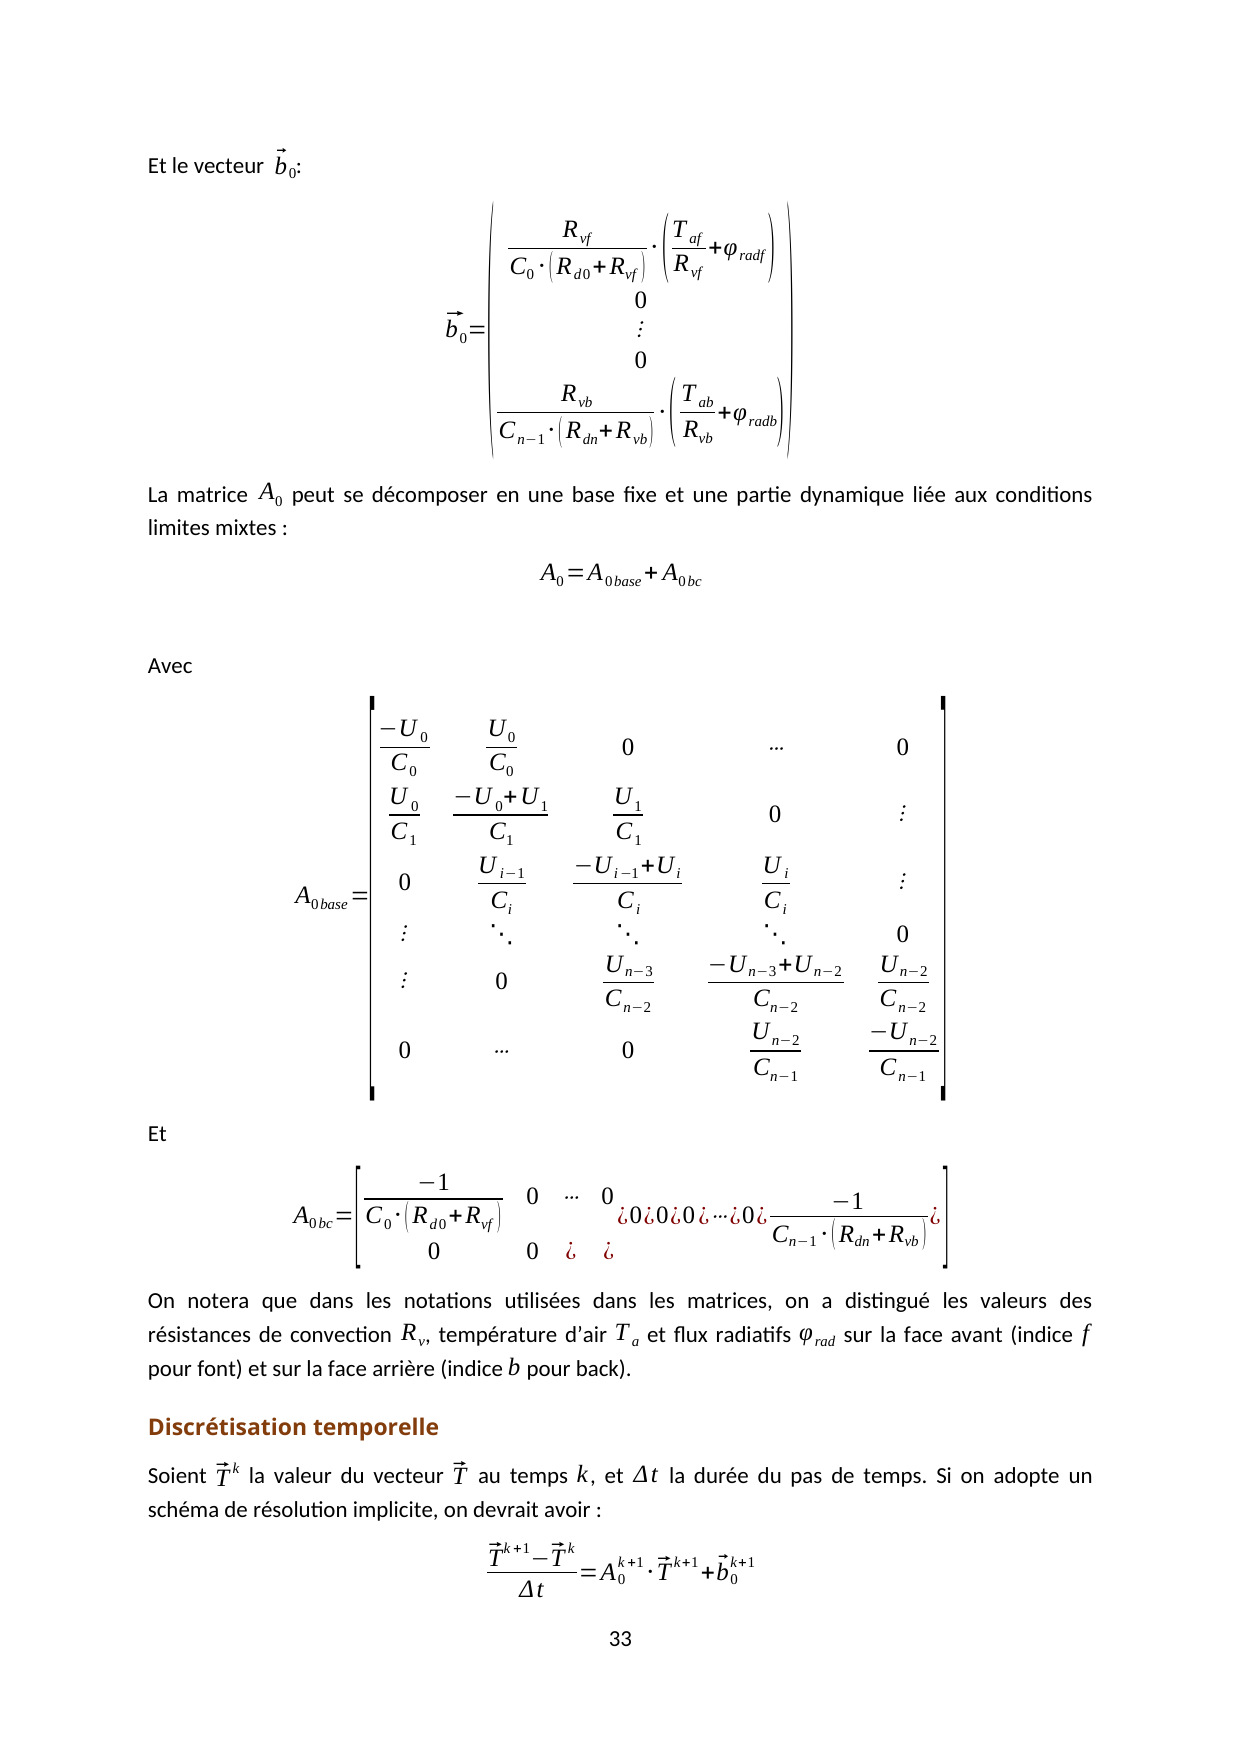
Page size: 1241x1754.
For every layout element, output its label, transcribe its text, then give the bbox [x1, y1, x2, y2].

text Discrétisation temporelle [148, 1411, 1093, 1442]
text Et le vecteur : [148, 148, 1093, 183]
text Soient la valeur du vecteur au temps , et la durée du pas de temps. Si on adopte un schéma de résolution implicite, on devrait avoir : [148, 1459, 1093, 1523]
text Et [148, 1119, 1093, 1147]
text Avec [148, 651, 1093, 679]
text La matrice peut se décomposer en une base fixe et une partie dynamique liée aux conditions limites mixtes : [148, 478, 1093, 542]
text On notera que dans les notations utilisées dans les matrices, on a distingué les valeurs des résistances de convection , température d’air et flux radiatifs sur la face avant (indice pour font) et sur la face arrière (indice pour back). [148, 1286, 1093, 1382]
